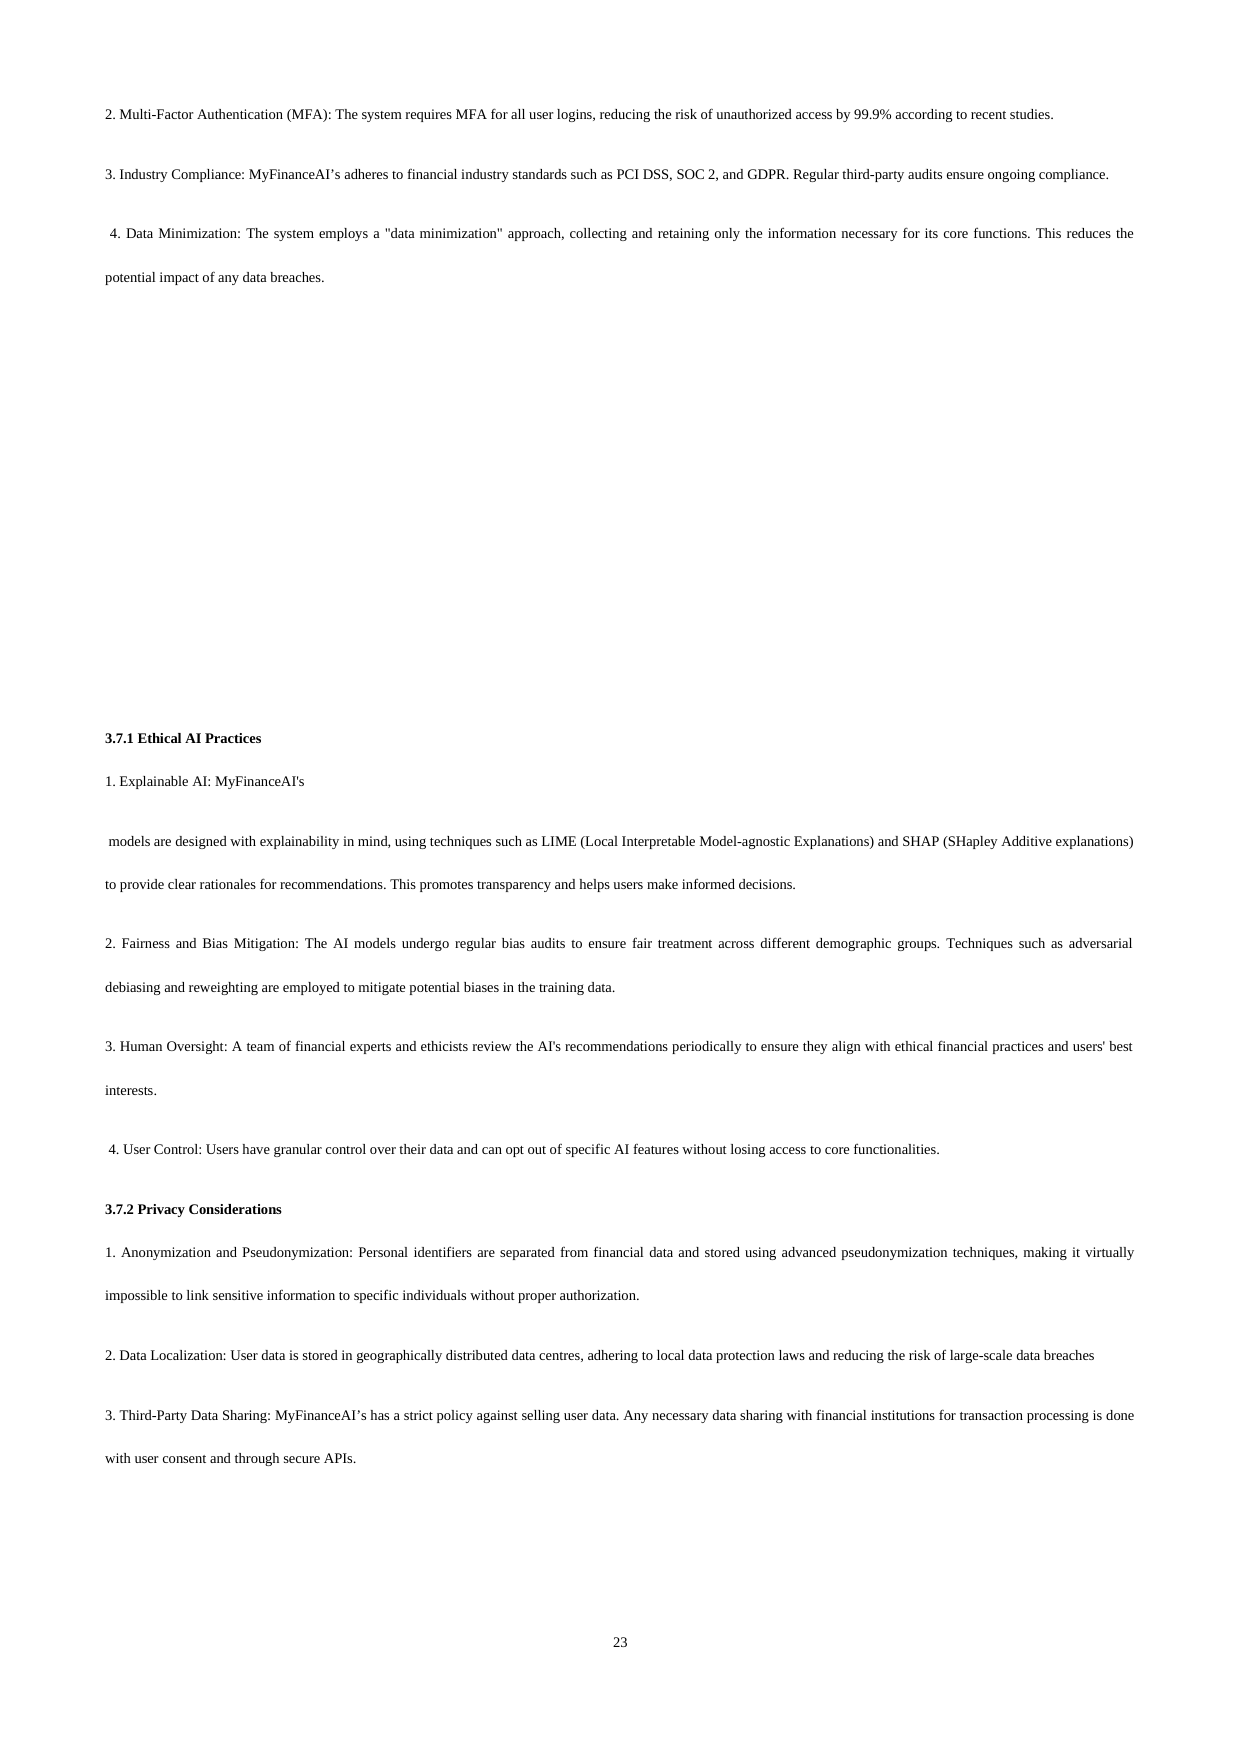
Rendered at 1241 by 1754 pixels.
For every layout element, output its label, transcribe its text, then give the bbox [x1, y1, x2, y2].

text models are designed with explainability in mind, using techniques such as LIME (Local Interpretable Model-agnostic Explanations) and SHAP (SHapley Additive explanations) to provide clear rationales for recommendations. This promotes transparency and helps users make informed decisions. [105, 820, 1135, 892]
text 2. Data Localization: User data is stored in geographically distributed data centres, adhering to local data protection laws and reducing the risk of large-scale data breaches [105, 1335, 1135, 1364]
text 3. Industry Compliance: MyFinanceAI’s adheres to financial industry standards such as PCI DSS, SOC 2, and GDPR. Regular third-party audits ensure ongoing compliance. [105, 153, 1135, 182]
text 1. Anonymization and Pseudonymization: Personal identifiers are separated from financial data and stored using advanced pseudonymization techniques, making it virtually impossible to link sensitive information to specific individuals without proper authorization. [105, 1232, 1135, 1304]
text 3. Third-Party Data Sharing: MyFinanceAI’s has a strict policy against selling user data. Any necessary data sharing with financial institutions for transaction processing is done with user consent and through secure APIs. [105, 1395, 1135, 1467]
text 4. Data Minimization: The system employs a "data minimization" approach, collecting and retaining only the information necessary for its core functions. This reduces the potential impact of any data breaches. [105, 213, 1135, 285]
subtitle 3.7.2 Privacy Considerations [105, 1189, 1135, 1218]
text 2. Fairness and Bias Mitigation: The AI models undergo regular bias audits to ensure fair treatment across different demographic groups. Techniques such as adversarial debiasing and reweighting are employed to mitigate potential biases in the training data. [105, 923, 1135, 995]
text 3. Human Oversight: A team of financial experts and ethicists review the AI's recommendations periodically to ensure they align with ethical financial practices and users' best interests. [105, 1026, 1135, 1098]
text 1. Explainable AI: MyFinanceAI's [105, 761, 1135, 789]
text 4. User Control: Users have granular control over their data and can opt out of specific AI features without losing access to core functionalities. [105, 1129, 1135, 1158]
subtitle 3.7.1 Ethical AI Practices [105, 717, 1135, 746]
text 2. Multi-Factor Authentication (MFA): The system requires MFA for all user logins, reducing the risk of unauthorized access by 99.9% according to recent studies. [105, 94, 1135, 122]
